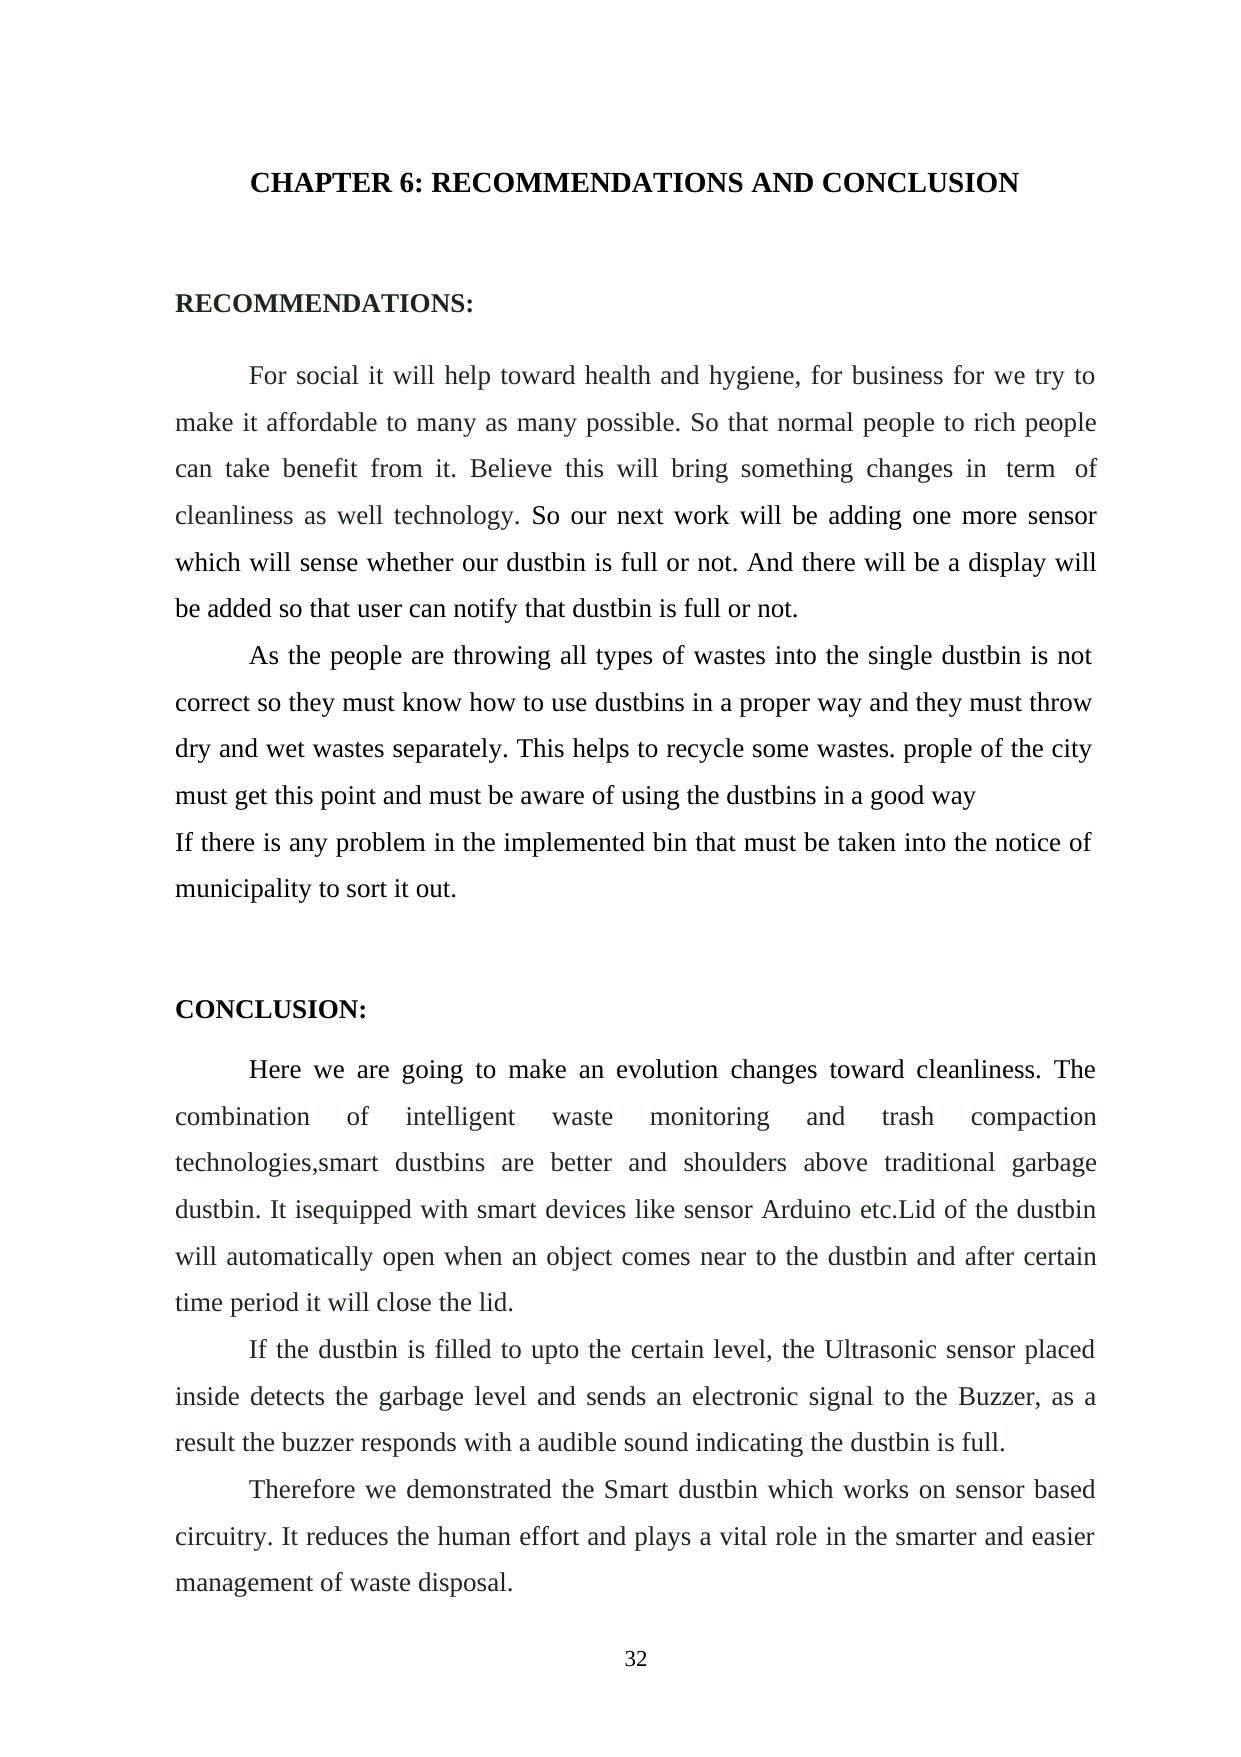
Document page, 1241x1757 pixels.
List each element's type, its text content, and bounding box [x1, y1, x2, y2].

text As the people are throwing all types of wastes into the single dustbin is not correct so they must know how to use dustbins in a proper way and they must throw dry and wet wastes separately. This helps to recycle some wastes. prople of the city must get this point and must be aware of using the dustbins in a good way [175, 639, 1094, 810]
text If the dustbin is filled to upto the certain level, the Ultrasonic sensor placed inside detects the garbage level and sends an electronic signal to the Buzzer, as a result the buzzer responds with a audible sound indicating the dustbin is full. [175, 1333, 1097, 1457]
text For social it will help toward health and hygiene, for business for we try to make it affordable to many as many possible. So that normal people to rich people can take benefit from it. Believe this will bring something changes in term of cleanliness as well technology. So our next work will be adding one more sensor which will sense whether our dustbin is full or not. And there will be a display will be added so that user can notify that dustbin is full or not. [175, 359, 1097, 623]
subtitle CHAPTER 6: RECOMMENDATIONS AND CONCLUSION [103, 166, 1166, 199]
text Therefore we demonstrated the Smart dustbin which works on sensor based circuitry. It reduces the human effort and plays a vital role in the smarter and easier management of waste disposal. [175, 1473, 1097, 1597]
text If there is any problem in the implemented bin that must be taken into the notice of municipality to sort it out. [175, 826, 1094, 904]
subtitle CONCLUSION: [175, 993, 1234, 1024]
text RECOMMENDATIONS: [175, 287, 1234, 319]
text Here we are going to make an evolution changes toward cleanliness. The combination of intelligent waste monitoring and trash compaction technologies,smart dustbins are better and shoulders above traditional garbage dustbin. It isequipped with smart devices like sensor Arduino etc.Lid of the dustbin will automatically open when an object comes near to the dustbin and after certain time period it will close the lid. [175, 1053, 1097, 1317]
